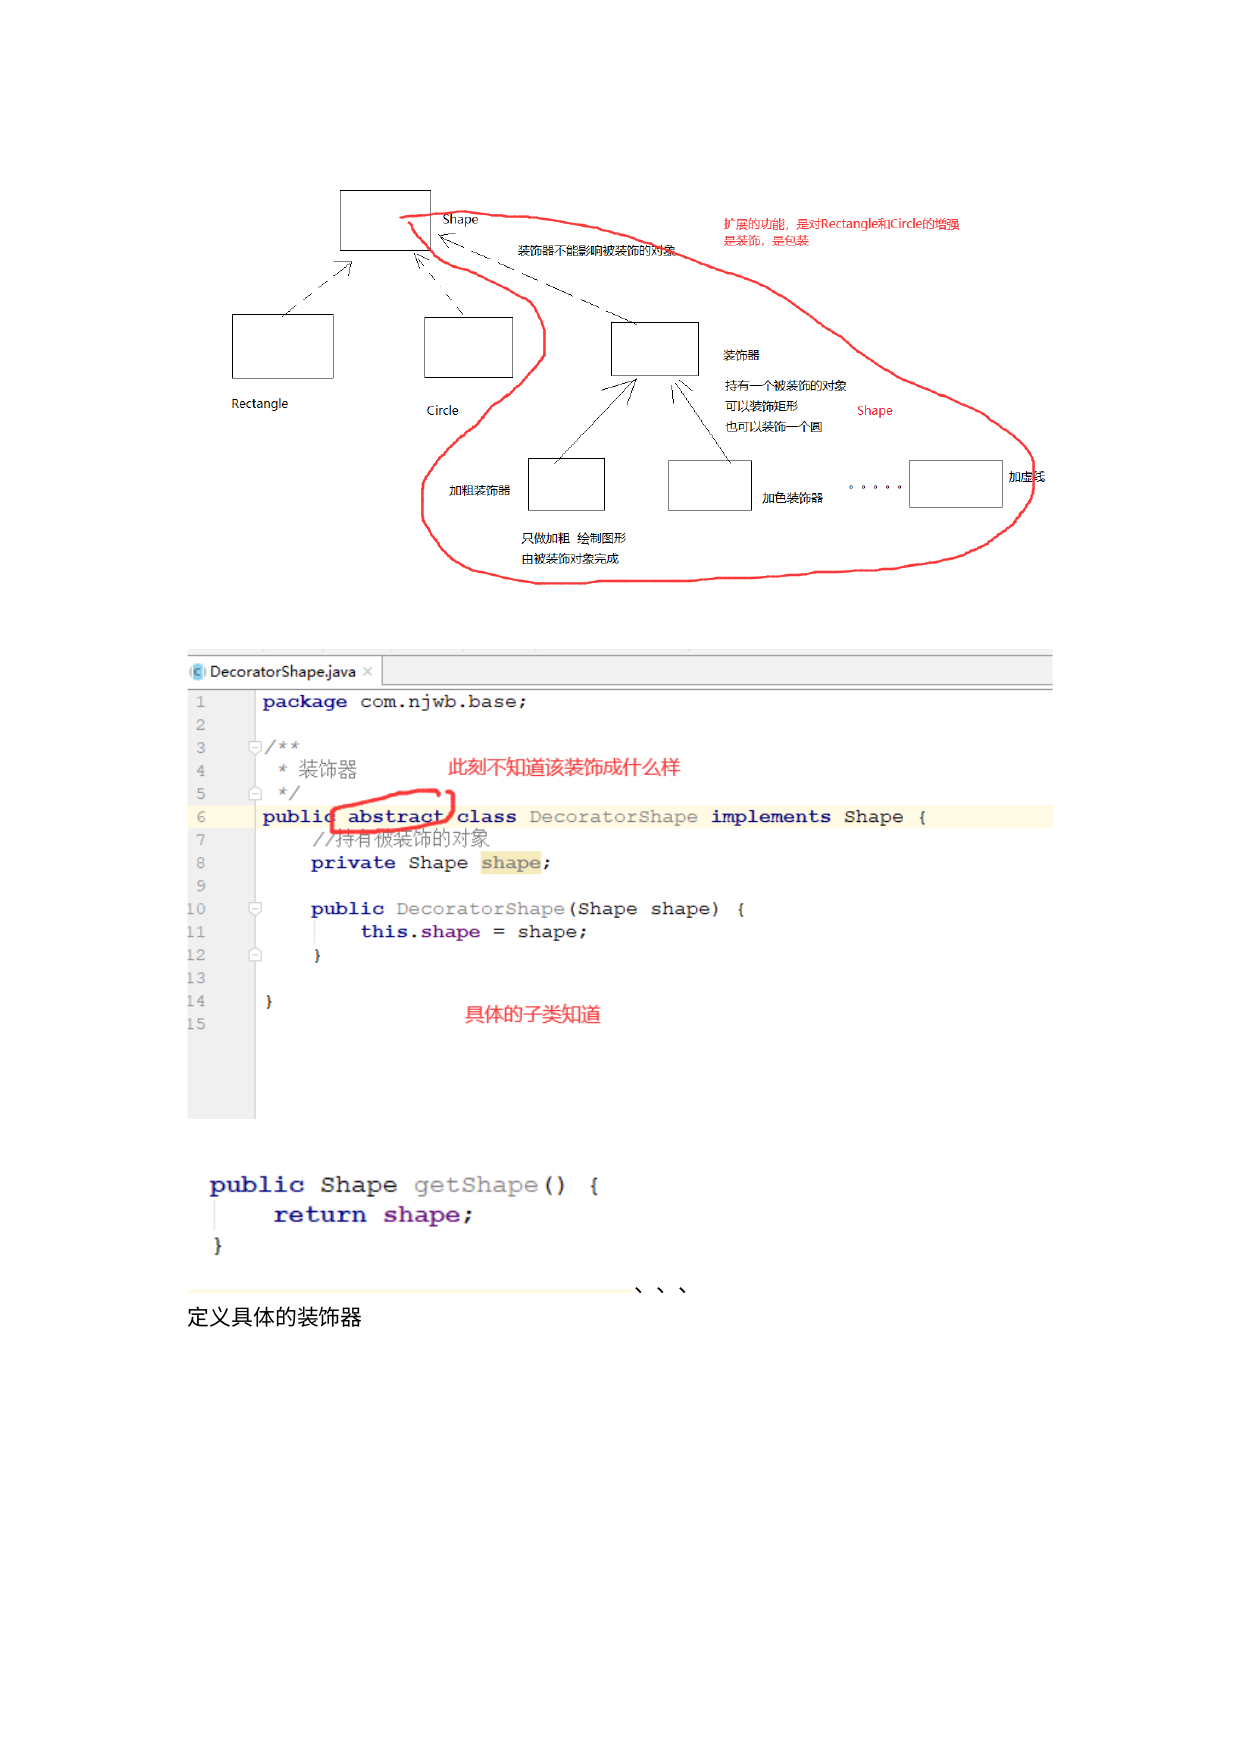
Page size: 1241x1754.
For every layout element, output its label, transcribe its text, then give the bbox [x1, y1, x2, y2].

picture [187, 649, 1053, 1119]
picture [187, 162, 1053, 586]
text 定义具体的装饰器 [187, 1299, 1053, 1332]
picture [187, 1137, 635, 1293]
